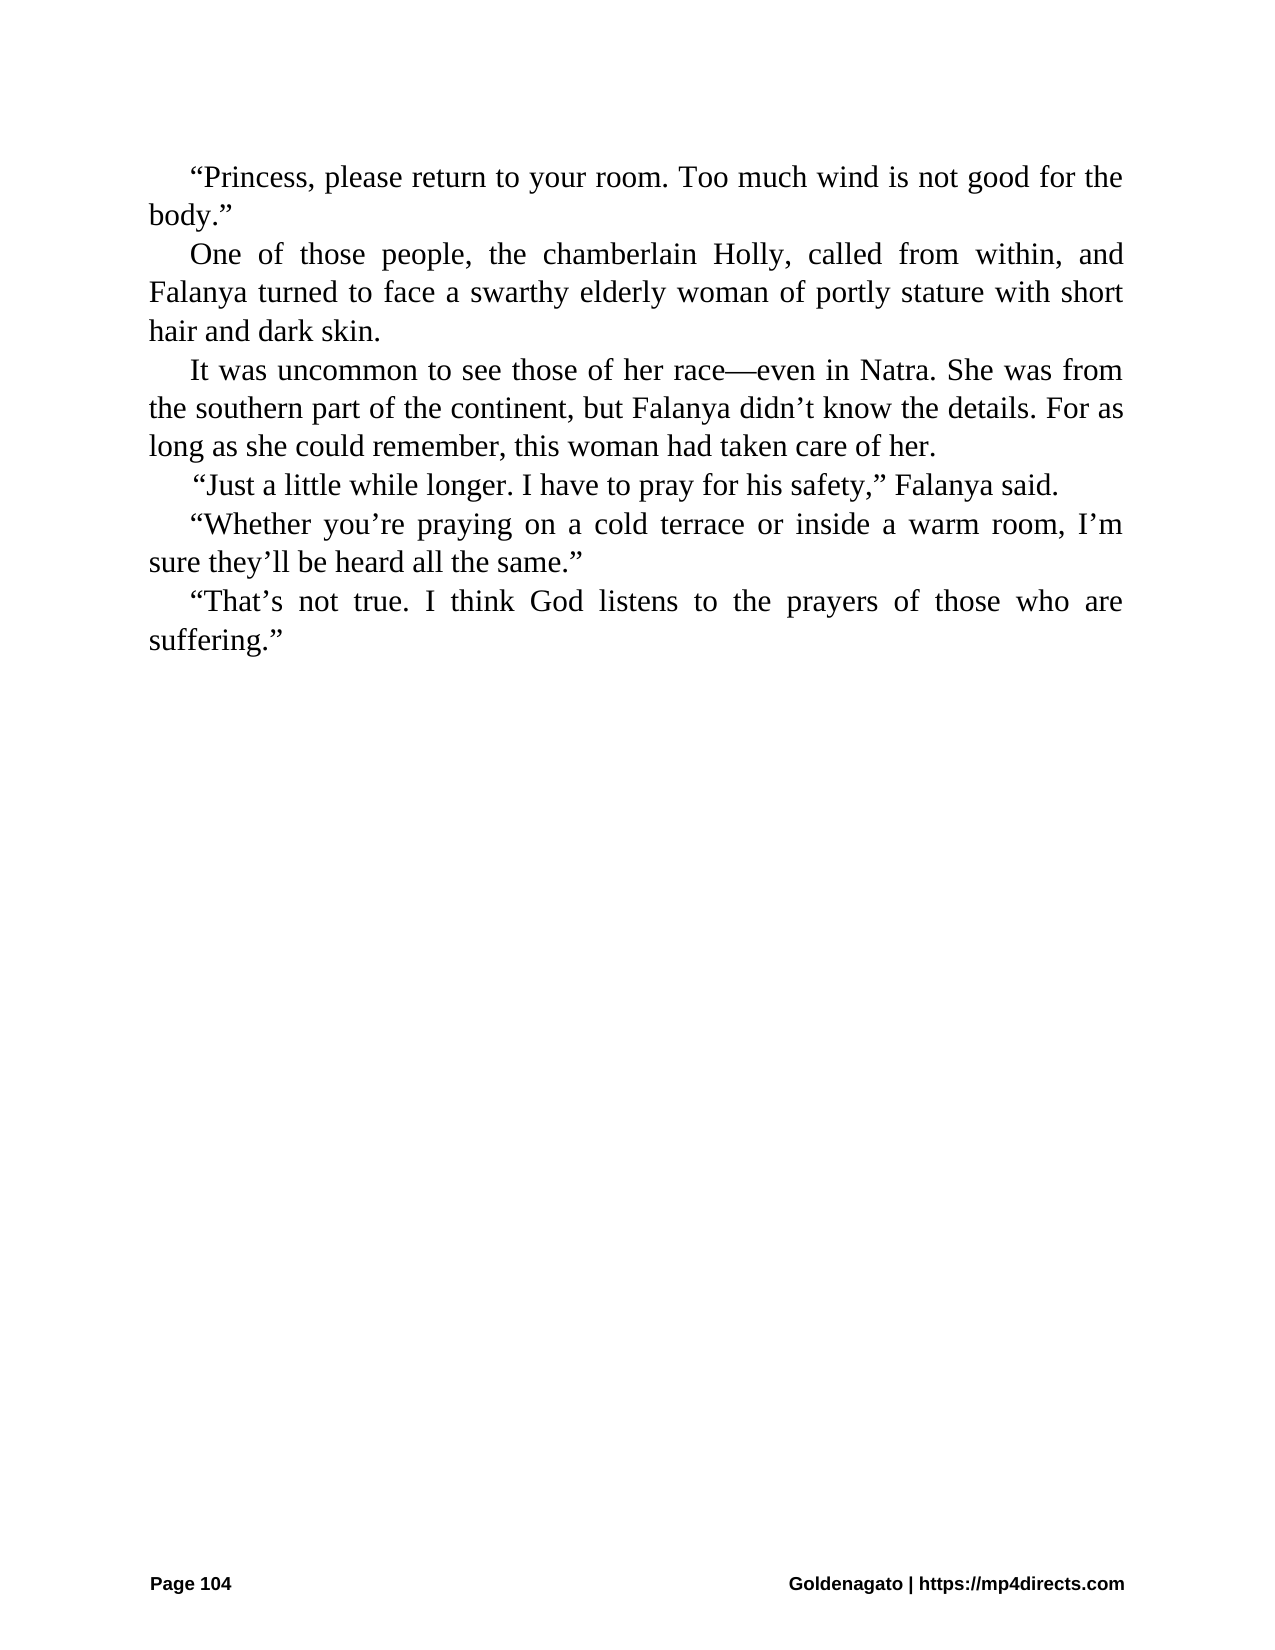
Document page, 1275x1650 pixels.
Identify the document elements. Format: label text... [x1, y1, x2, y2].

text “That’s not true. I think God listens to the prayers of those who are suffering.” [148, 582, 1125, 657]
text “Whether you’re praying on a cold terrace or inside a warm room, I’m sure they’ll be heard all the same.” [148, 505, 1125, 579]
text It was uncommon to see those of her race—even in Natra. She was from the southern part of the continent, but Falanya didn’t know the details. For as long as she could remember, this woman had taken care of her. [148, 351, 1125, 464]
text One of those people, the chamberlain Holly, called from within, and Falanya turned to face a swarthy elderly woman of portly stature with short hair and dark skin. [148, 235, 1125, 348]
text “Just a little while longer. I have to pray for his safety,” Falanya said. [192, 466, 1125, 502]
text “Princess, please return to your room. Too much wind is not good for the body.” [148, 158, 1125, 232]
